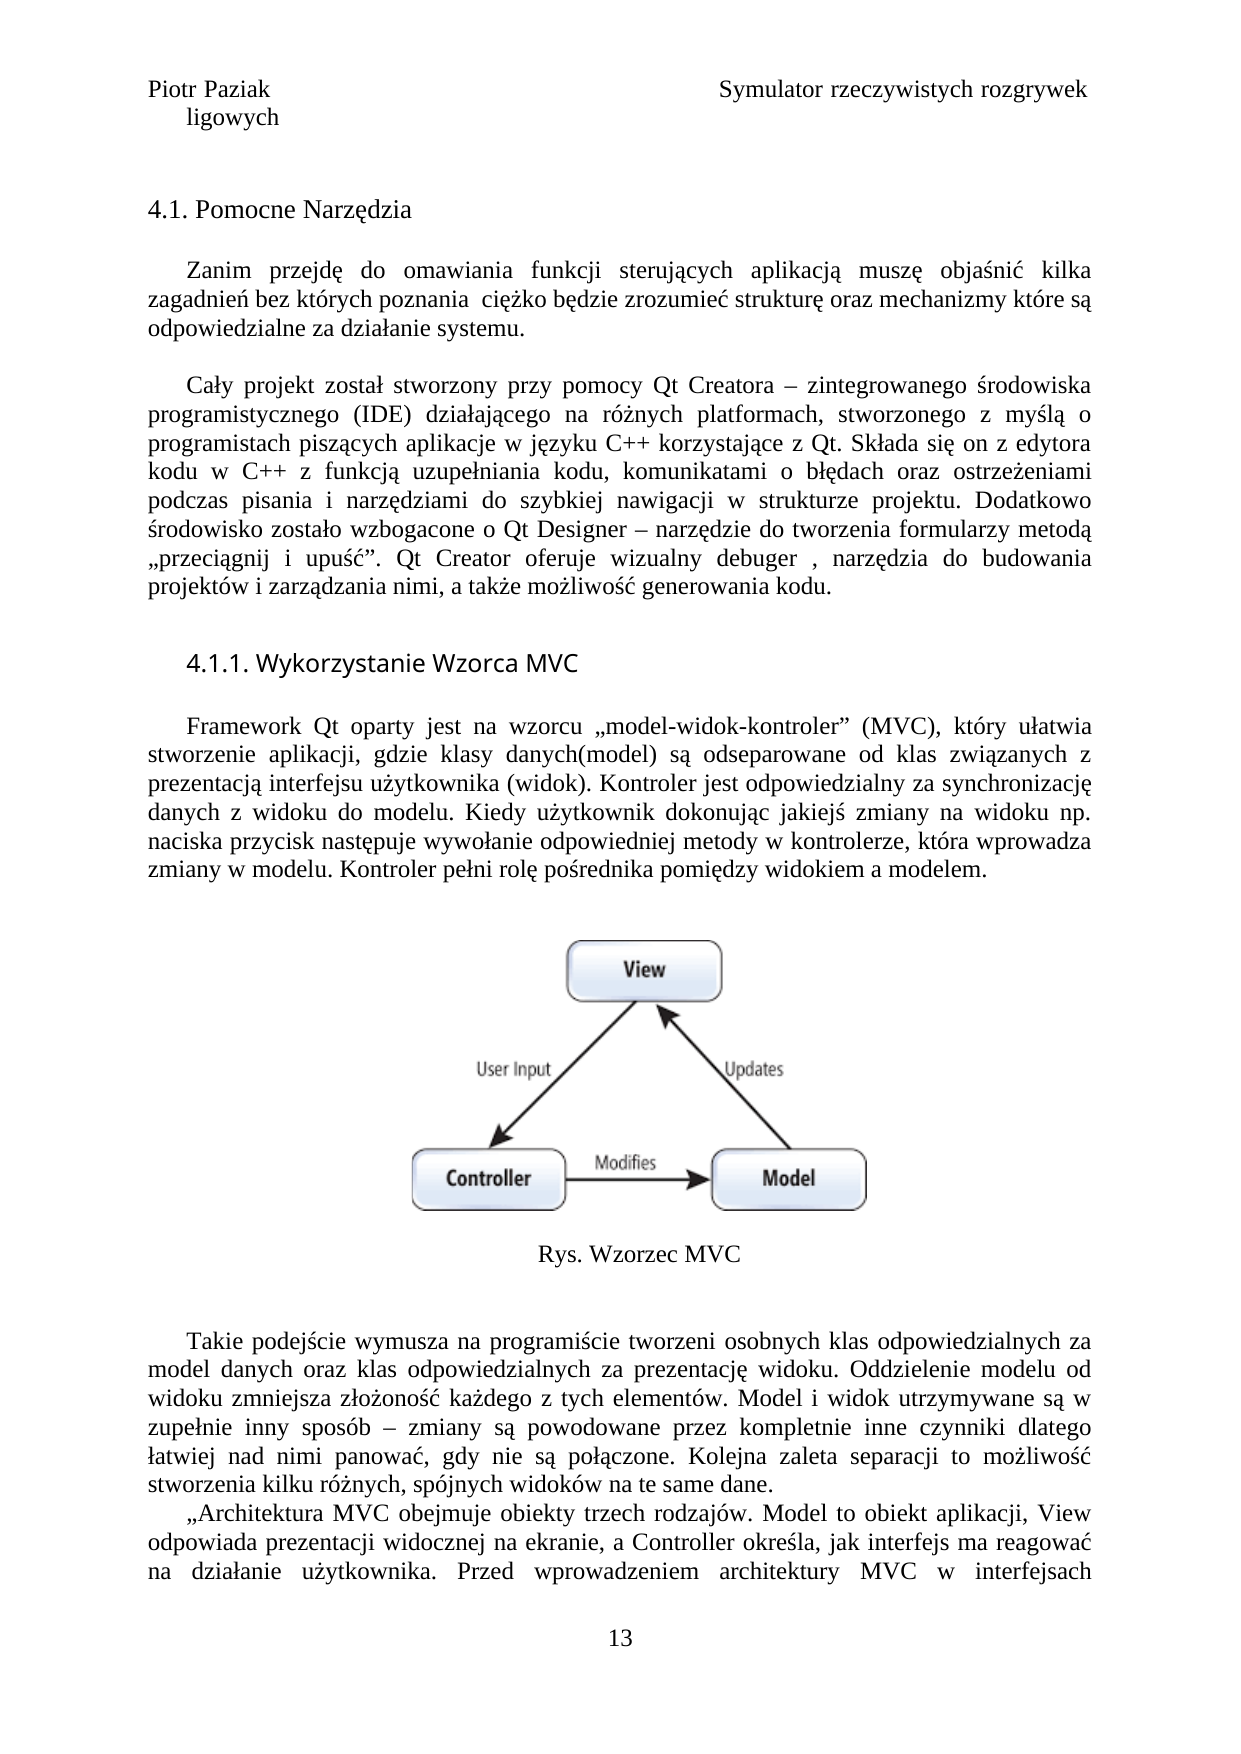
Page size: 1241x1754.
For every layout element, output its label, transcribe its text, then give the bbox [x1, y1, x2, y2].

subtitle 4.1. Pomocne Narzędzia [148, 193, 1092, 224]
text Zanim przejdę do omawiania funkcji sterujących aplikacją muszę objaśnić kilka zagadnień bez których poznania ciężko będzie zrozumieć strukturę oraz mechanizmy które są odpowiedzialne za działanie systemu. [148, 255, 1092, 341]
subtitle 4.1.1. Wykorzystanie Wzorca MVC [186, 645, 1092, 679]
picture [411, 940, 867, 1211]
text Framework Qt oparty jest na wzorcu „model-widok-kontroler” (MVC), który ułatwia stworzenie aplikacji, gdzie klasy danych(model) są odseparowane od klas związanych z prezentacją interfejsu użytkownika (widok). Kontroler jest odpowiedzialny za synchronizację danych z widoku do modelu. Kiedy użytkownik dokonując jakiejś zmiany na widoku np. naciska przycisk następuje wywołanie odpowiedniej metody w kontrolerze, która wprowadza zmiany w modelu. Kontroler pełni rolę pośrednika pomiędzy widokiem a modelem. [148, 711, 1092, 883]
text Takie podejście wymusza na programiście tworzeni osobnych klas odpowiedzialnych za model danych oraz klas odpowiedzialnych za prezentację widoku. Oddzielenie modelu od widoku zmniejsza złożoność każdego z tych elementów. Model i widok utrzymywane są w zupełnie inny sposób – zmiany są powodowane przez kompletnie inne czynniki dlatego łatwiej nad nimi panować, gdy nie są połączone. Kolejna zaleta separacji to możliwość stworzenia kilku różnych, spójnych widoków na te same dane. [148, 1326, 1092, 1498]
text Rys. Wzorzec MVC [148, 1239, 1092, 1268]
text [148, 1498, 1092, 1584]
text Cały projekt został stworzony przy pomocy Qt Creatora – zintegrowanego środowiska programistycznego (IDE) działającego na różnych platformach, stworzonego z myślą o programistach piszących aplikacje w języku C++ korzystające z Qt. Składa się on z edytora kodu w C++ z funkcją uzupełniania kodu, komunikatami o błędach oraz ostrzeżeniami podczas pisania i narzędziami do szybkiej nawigacji w strukturze projektu. Dodatkowo środowisko zostało wzbogacone o Qt Designer – narzędzie do tworzenia formularzy metodą „przeciągnij i upuść”. Qt Creator oferuje wizualny debuger , narzędzia do budowania projektów i zarządzania nimi, a także możliwość generowania kodu. [148, 370, 1092, 600]
